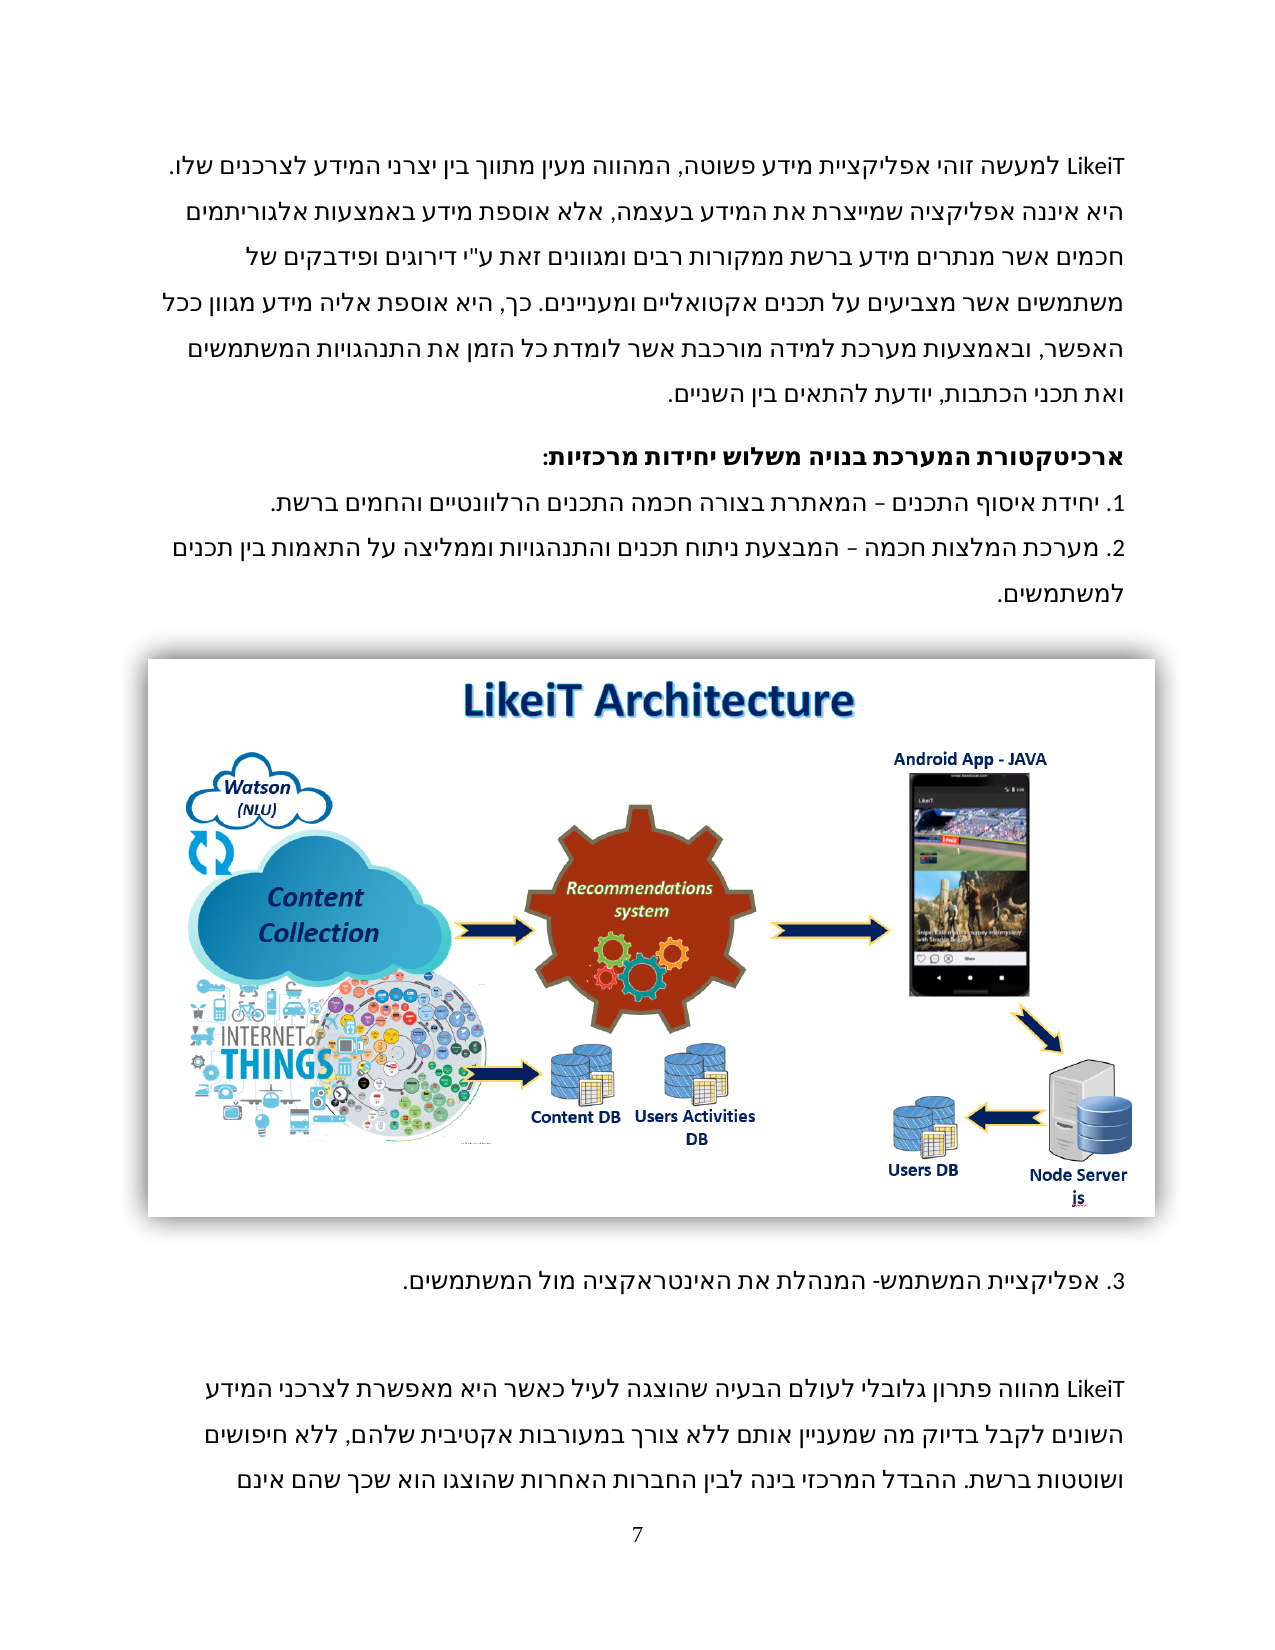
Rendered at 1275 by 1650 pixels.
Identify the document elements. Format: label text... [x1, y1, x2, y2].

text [150, 1327, 1125, 1495]
text ארכיטקטורת המערכת בנויה משלוש יחידות מרכזיות: 1. יחידת איסוף התכנים – המאתרת בצורה חכמה התכנים הרלוונטיים והחמים ברשת. 2. מערכת המלצות חכמה – המבצעת ניתוח תכנים והתנהגויות וממליצה על התאמות בין תכנים למשתמשים. 3. אפליקציית המשתמש- המנהלת את האינטראקציה מול המשתמשים. [150, 1236, 1125, 1295]
text ארכיטקטורת המערכת בנויה משלוש יחידות מרכזיות: 1. יחידת איסוף התכנים – המאתרת בצורה חכמה התכנים הרלוונטיים והחמים ברשת. 2. מערכת המלצות חכמה – המבצעת ניתוח תכנים והתנהגויות וממליצה על התאמות בין תכנים למשתמשים. 3. אפליקציית המשתמש- המנהלת את האינטראקציה מול המשתמשים. [150, 441, 1125, 637]
picture [148, 659, 1155, 1217]
text LikeiT היא גם פלטפורמה לפידבקים ותגובות של המשתמשים. למשתמש ישנה אפשרות לכתוב תגובה על כתבה מסוימת שראה והמערכת מציגה את התגובה הזו לאנשים הרלוונטיים לה ובכך מאפשרת שיח ציבורי על הנושאים החמים ברשת. LikeiT למעשה זוהי אפליקציית מידע פשוטה, המהווה מעין מתווך בין יצרני המידע לצרכנים שלו. היא איננה אפליקציה שמייצרת את המידע בעצמה, אלא אוספת מידע באמצעות אלגוריתמים חכמים אשר מנתרים מידע ברשת ממקורות רבים ומגוונים זאת ע"י דירוגים ופידבקים של משתמשים אשר מצביעים על תכנים אקטואליים ומעניינים. כך, היא אוספת אליה מידע מגוון ככל האפשר, ובאמצעות מערכת למידה מורכבת אשר לומדת כל הזמן את התנהגויות המשתמשים ואת תכני הכתבות, יודעת להתאים בין השניים. [150, 150, 1125, 409]
